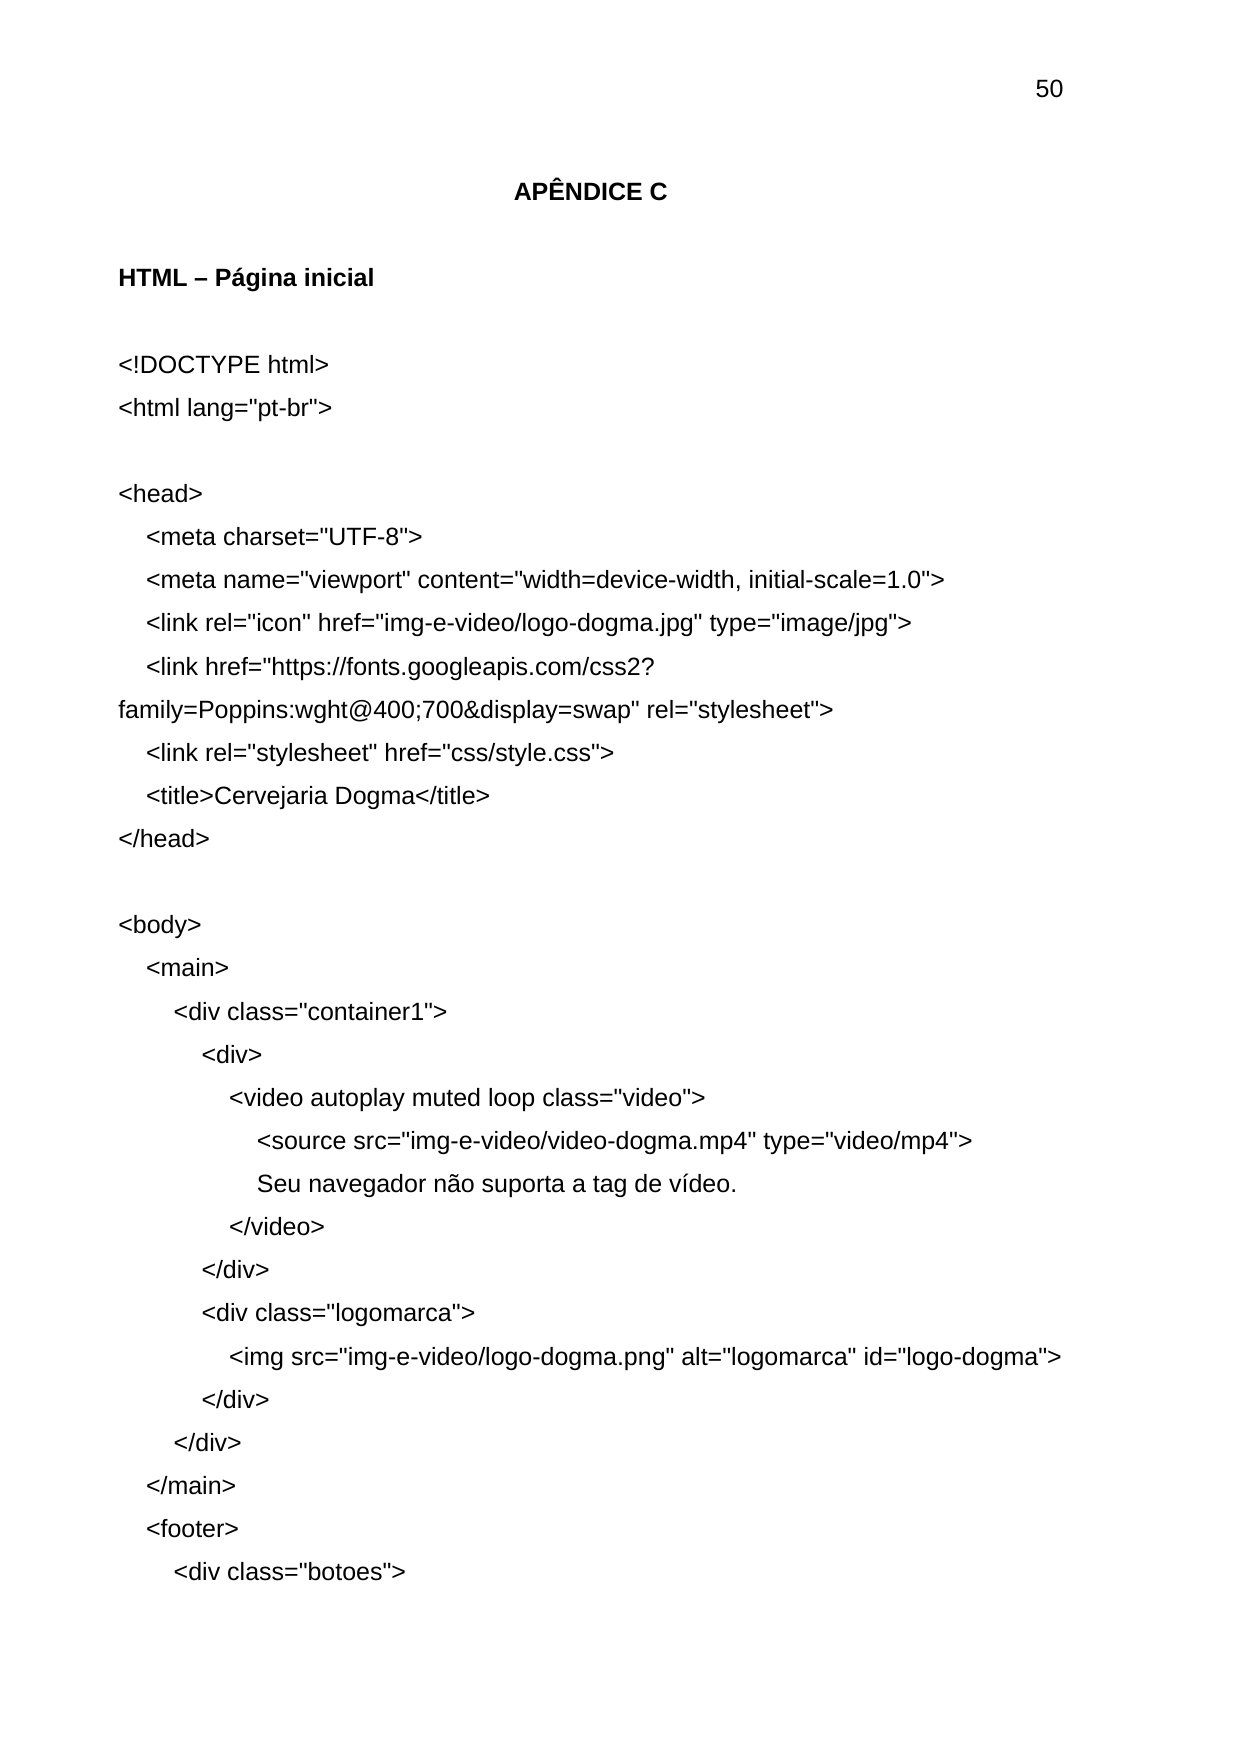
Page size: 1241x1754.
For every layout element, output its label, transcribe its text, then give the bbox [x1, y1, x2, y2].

text </head> [118, 824, 1063, 853]
text <head> [118, 479, 1063, 508]
text APÊNDICE C [118, 177, 1063, 206]
text </video> [118, 1212, 1063, 1241]
text <footer> [118, 1514, 1063, 1543]
text <html lang="pt-br"> [118, 393, 1063, 422]
text <meta charset="UTF-8"> [118, 522, 1063, 551]
text <img src="img-e-video/logo-dogma.png" alt="logomarca" id="logo-dogma"> [118, 1342, 1063, 1370]
text <main> [118, 953, 1063, 982]
text <div class="botoes"> [118, 1557, 1063, 1586]
text <link rel="icon" href="img-e-video/logo-dogma.jpg" type="image/jpg"> [118, 608, 1063, 637]
text </main> [118, 1471, 1063, 1500]
text <div> [118, 1040, 1063, 1068]
text <body> [118, 910, 1063, 939]
text <source src="img-e-video/video-dogma.mp4" type="video/mp4"> [118, 1126, 1063, 1155]
text <!DOCTYPE html> [118, 350, 1063, 378]
text <video autoplay muted loop class="video"> [118, 1083, 1063, 1112]
text <div class="container1"> [118, 997, 1063, 1025]
text <title>Cervejaria Dogma</title> [118, 781, 1063, 810]
text <link rel="stylesheet" href="css/style.css"> [118, 738, 1063, 767]
text </div> [118, 1385, 1063, 1413]
text HTML – Página inicial [118, 263, 1063, 292]
text </div> [118, 1428, 1063, 1457]
text <div class="logomarca"> [118, 1298, 1063, 1327]
text <link href="https://fonts.googleapis.com/css2?family=Poppins:wght@400;700&display=swap" rel="stylesheet"> [118, 652, 1063, 723]
text Seu navegador não suporta a tag de vídeo. [118, 1169, 1063, 1198]
text <meta name="viewport" content="width=device-width, initial-scale=1.0"> [118, 565, 1063, 594]
text </div> [118, 1255, 1063, 1284]
